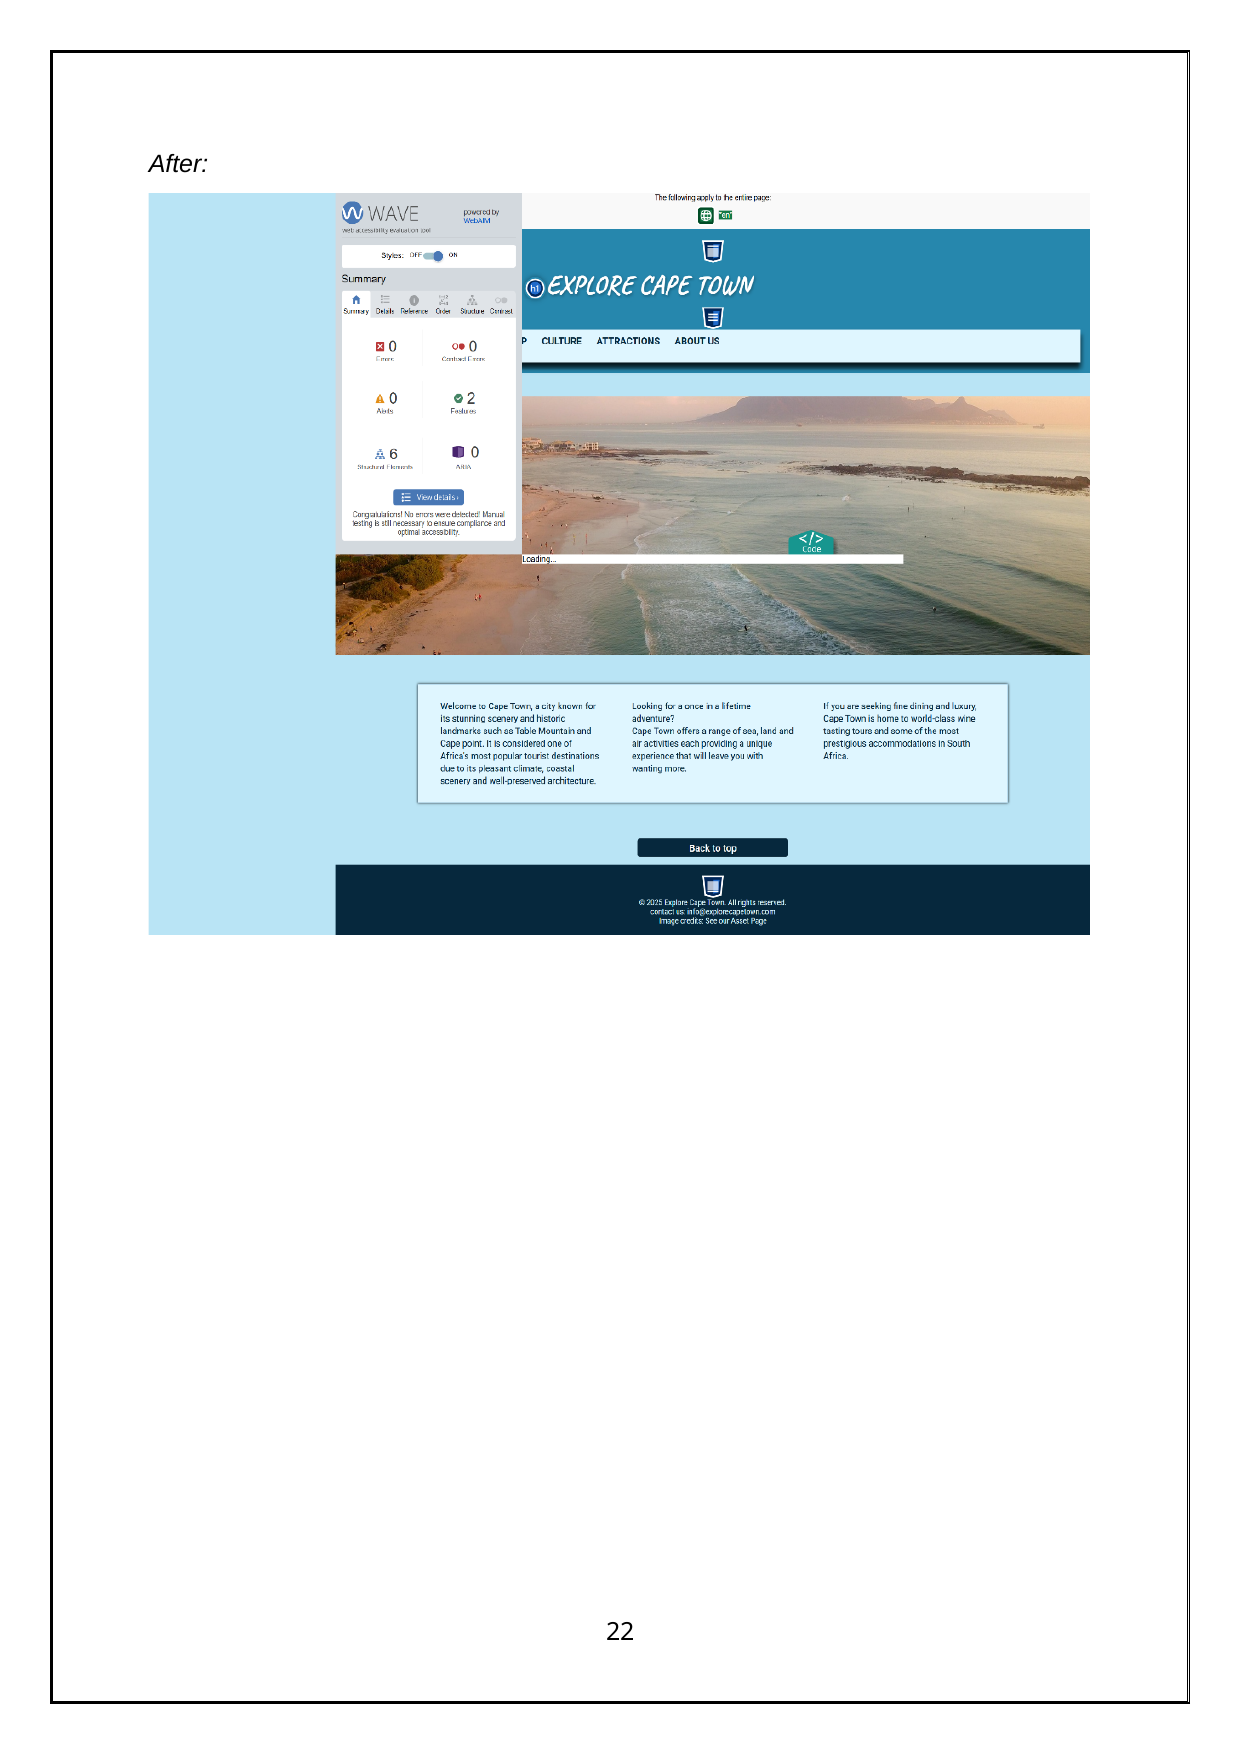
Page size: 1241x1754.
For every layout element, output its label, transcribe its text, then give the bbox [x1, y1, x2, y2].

text After: [148, 148, 1092, 177]
picture [148, 193, 1090, 935]
